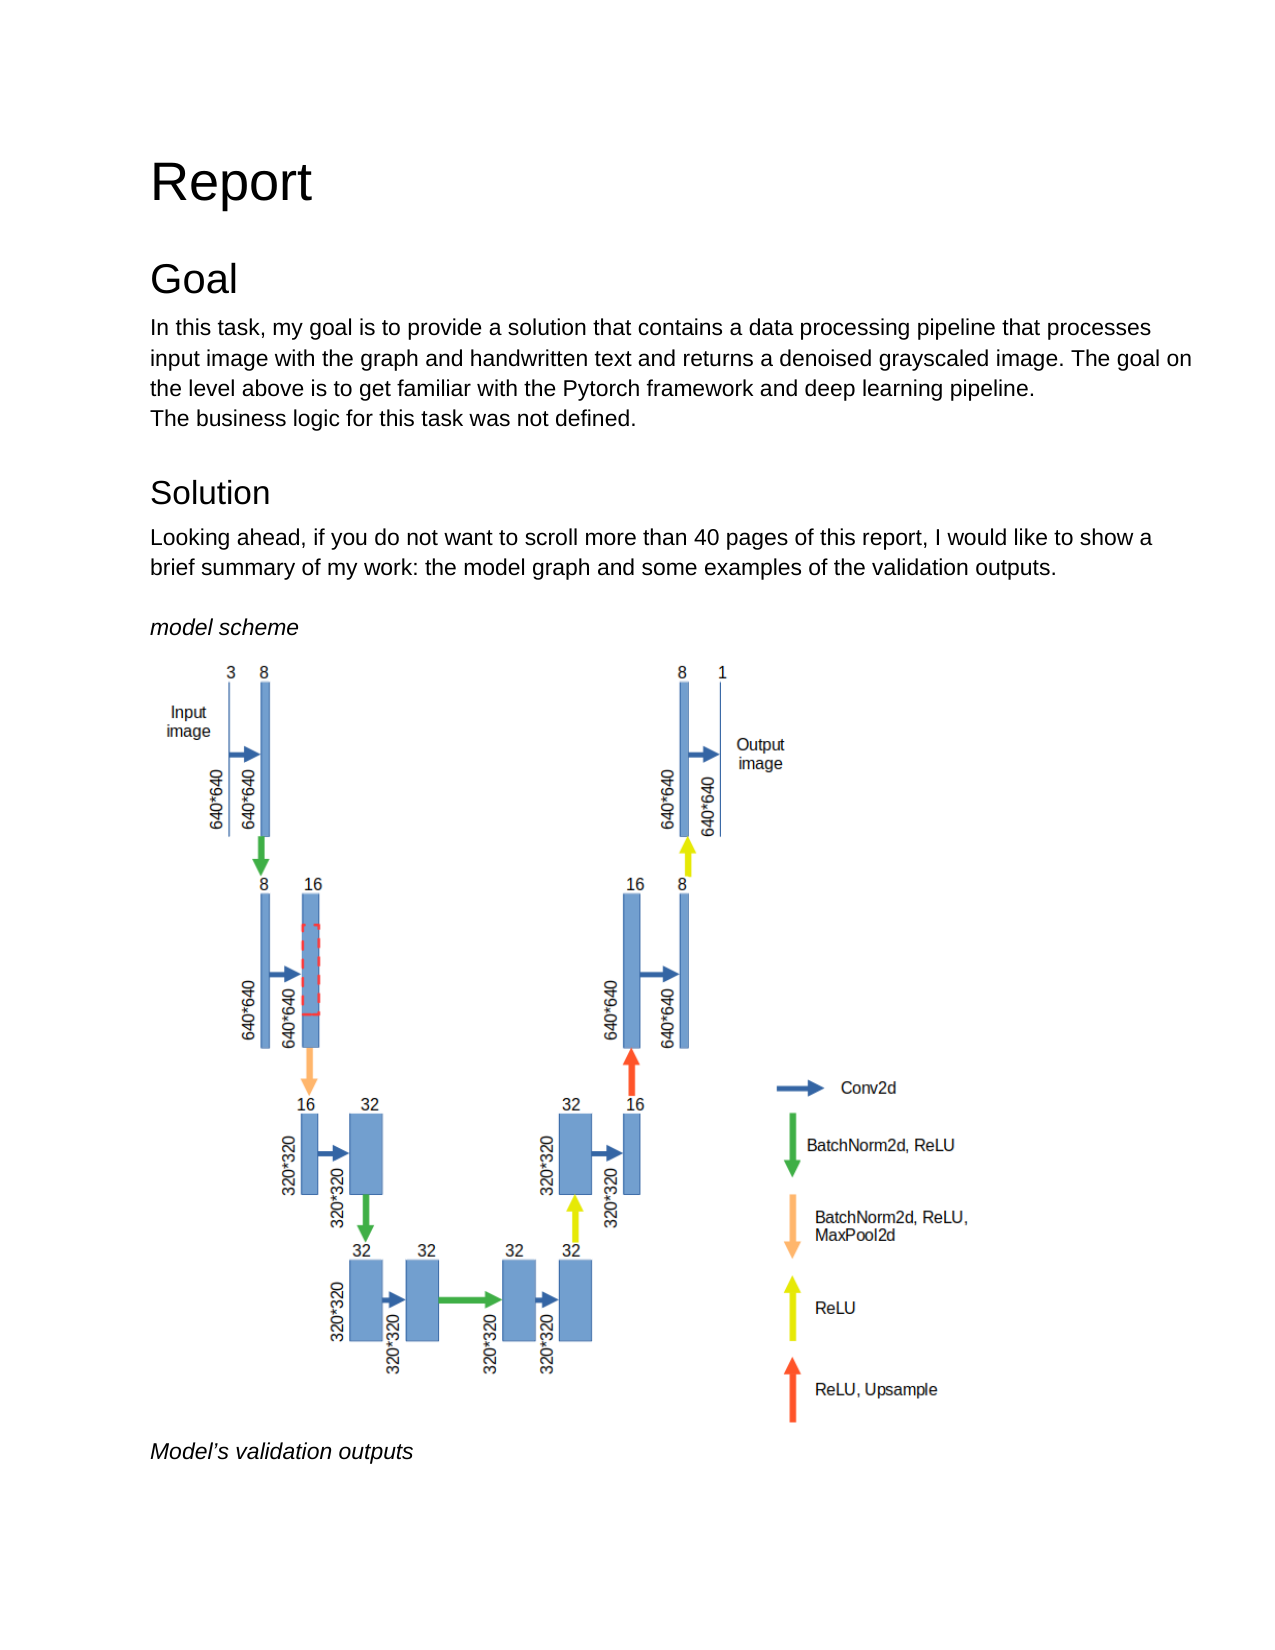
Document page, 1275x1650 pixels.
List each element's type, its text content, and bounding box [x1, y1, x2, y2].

title Report [150, 150, 1200, 212]
text In this task, my goal is to provide a solution that contains a data processing pipeline that processes input image with the graph and handwritten text and returns a denoised grayscaled image. The goal on the level above is to get familiar with the Pytorch framework and deep learning pipeline. [150, 314, 1200, 401]
text Model’s validation outputs [150, 1438, 1200, 1464]
subtitle Solution [150, 473, 1200, 511]
text The business logic for this task was not defined. [150, 405, 1200, 431]
text model scheme [150, 614, 1200, 641]
text Looking ahead, if you do not want to scroll more than 40 pages of this report, I would like to show a brief summary of my work: the model graph and some examples of the validation outputs. [150, 524, 1200, 580]
subtitle Goal [150, 254, 1200, 302]
picture [150, 644, 975, 1434]
